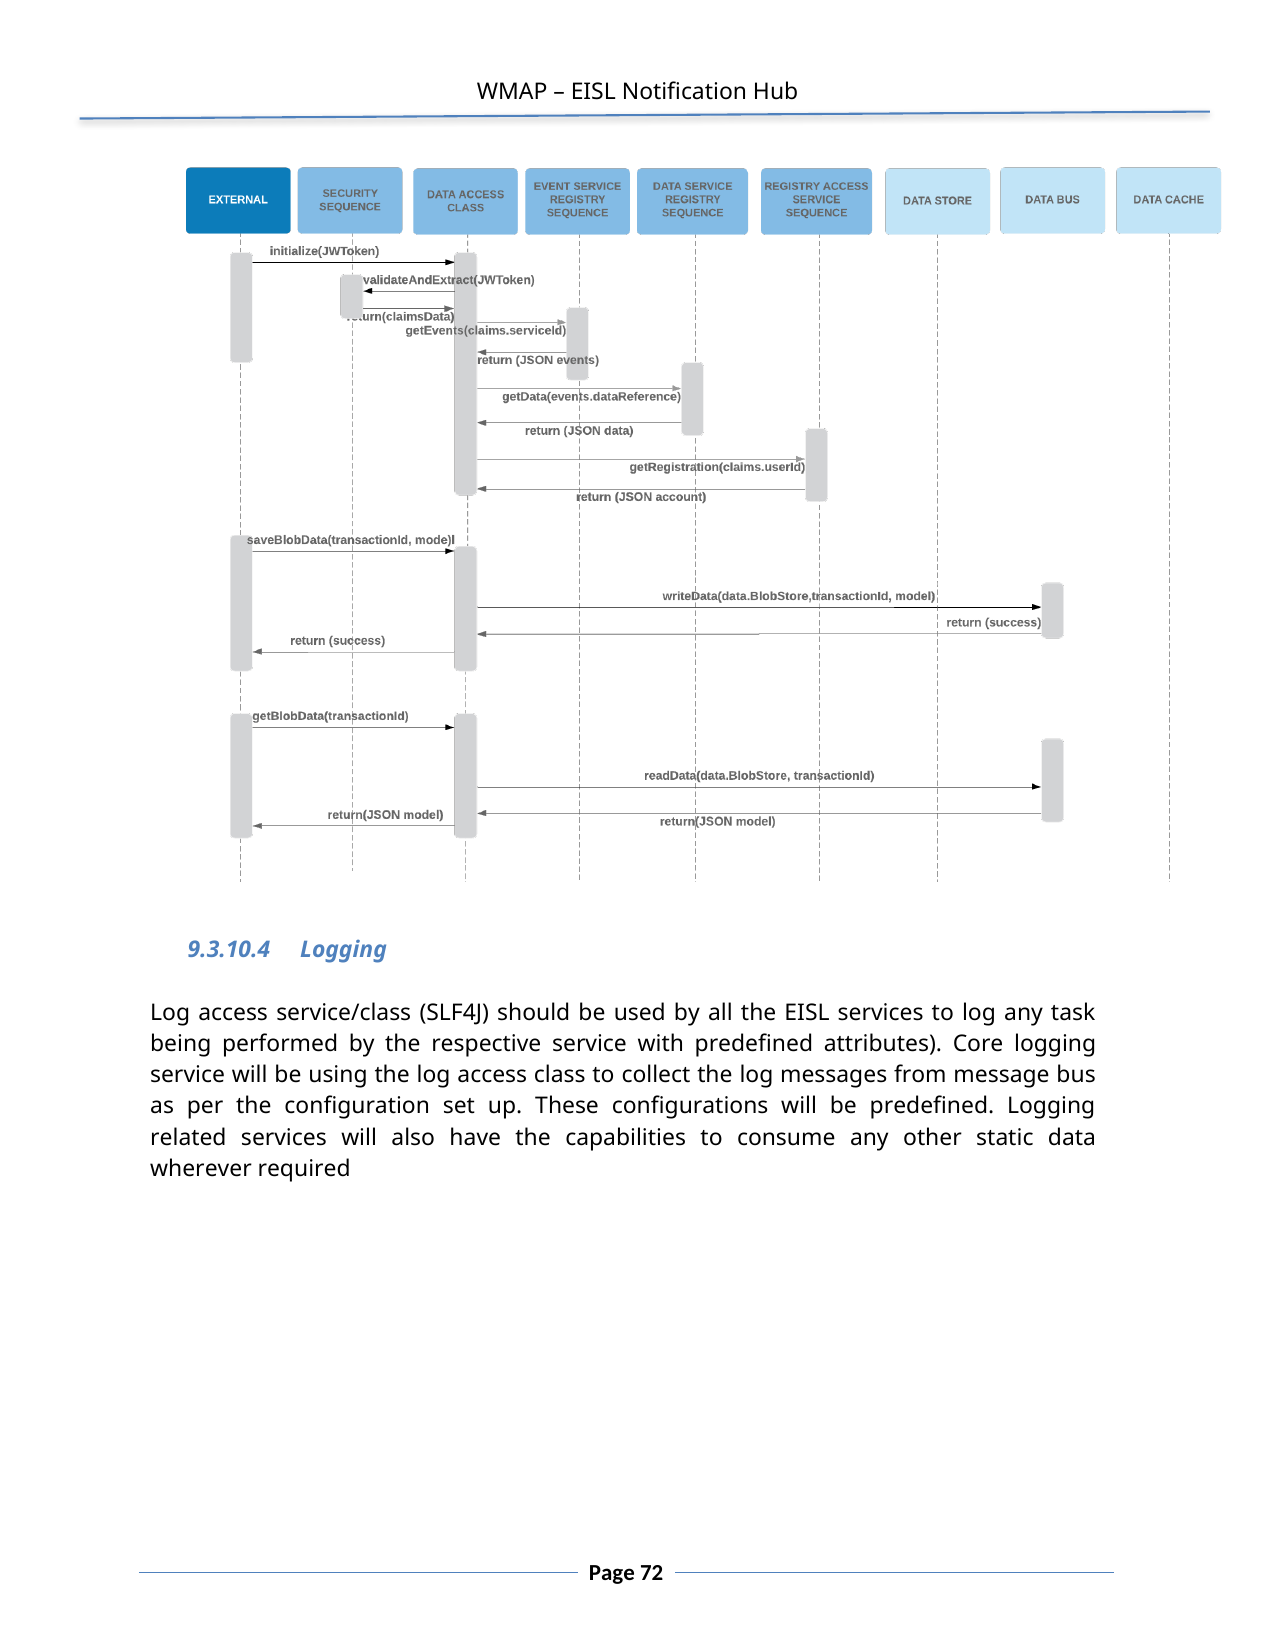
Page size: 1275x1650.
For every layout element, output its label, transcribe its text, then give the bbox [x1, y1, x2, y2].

subtitle Logging [187, 933, 1125, 964]
text Log access service/class (SLF4J) should be used by all the EISL services to log any task being performed by the respective service with predefined attributes). Core logging service will be using the log access class to collect the log messages from message bus as per the configuration set up. These configurations will be predefined. Logging related services will also have the capabilities to consume any other static data wherever required [150, 996, 1097, 1183]
